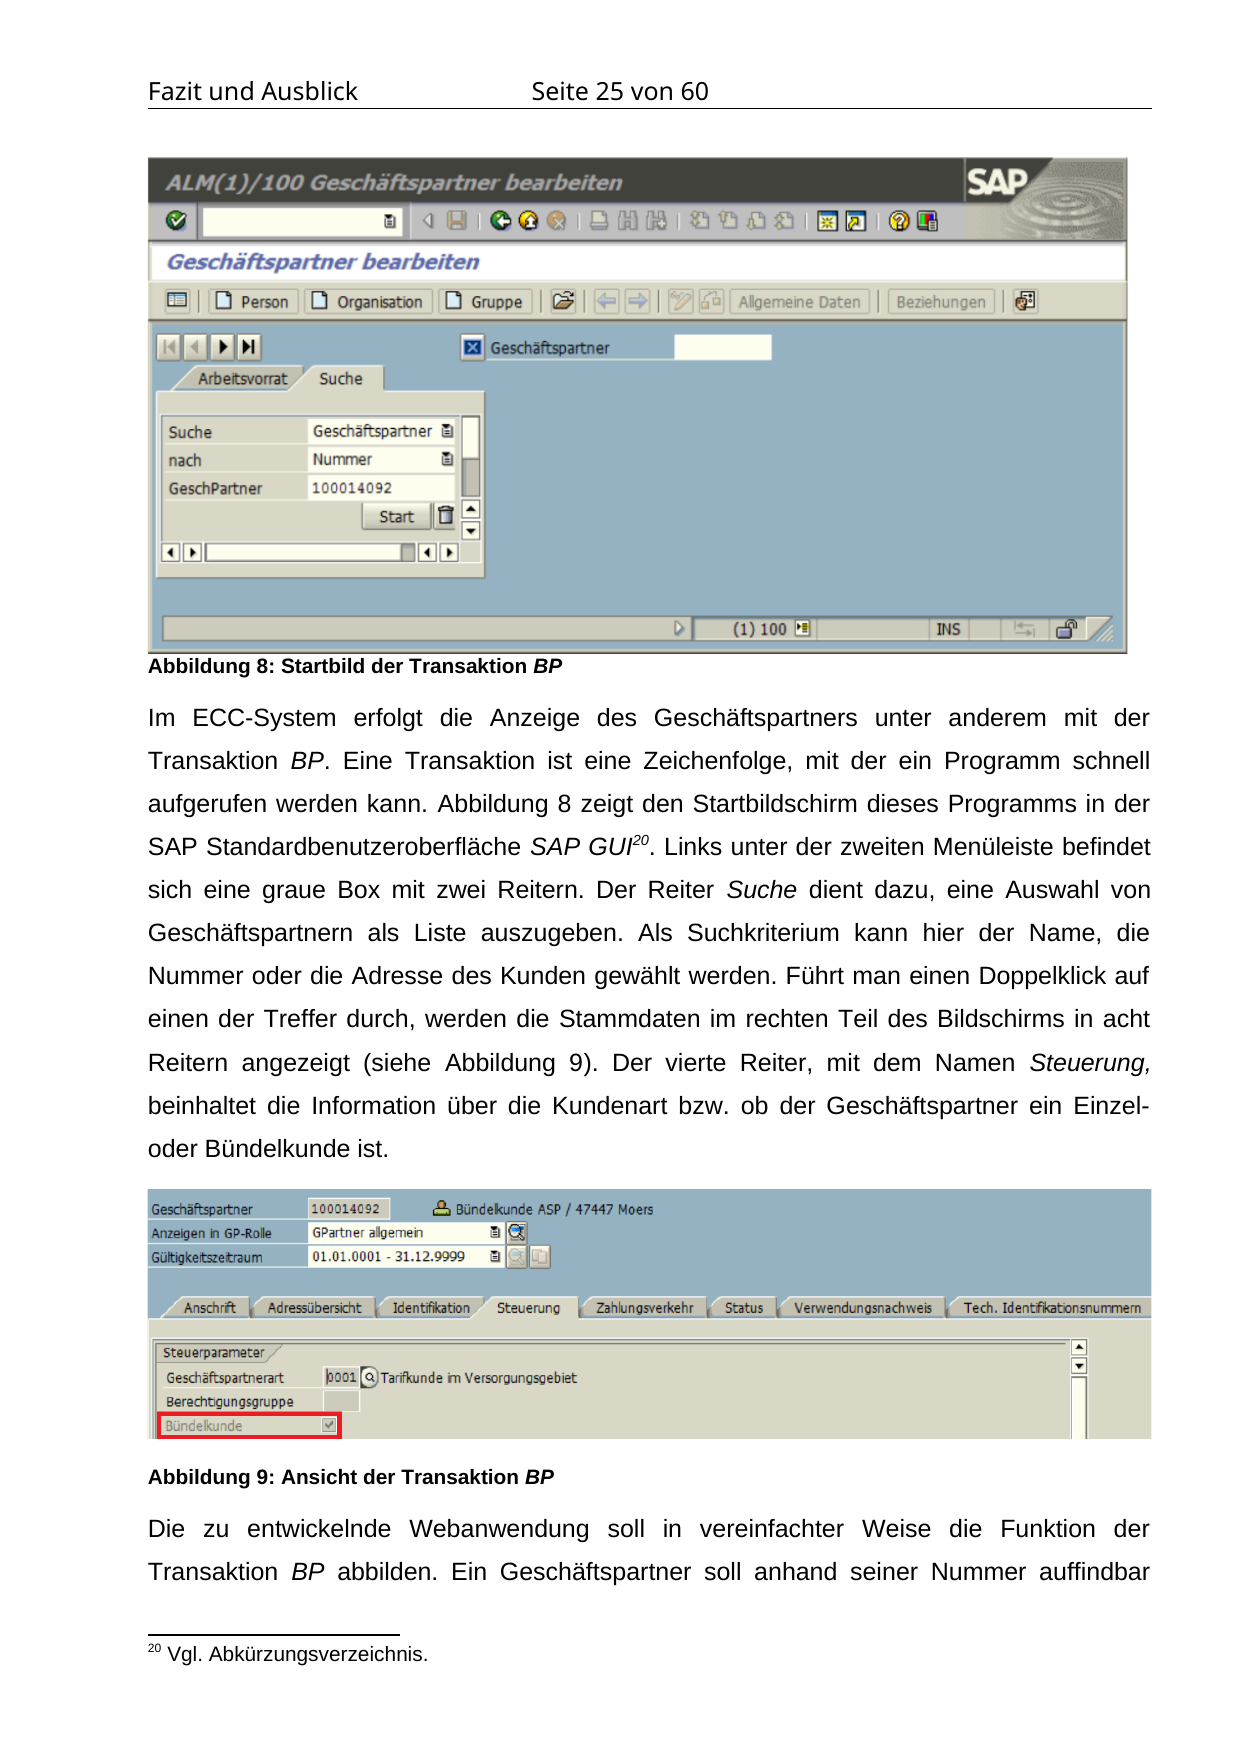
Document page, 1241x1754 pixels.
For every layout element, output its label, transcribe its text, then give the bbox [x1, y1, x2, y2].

picture [147, 1189, 1152, 1439]
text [148, 1514, 1152, 1586]
picture [147, 157, 1128, 654]
text Im ECC-System erfolgt die Anzeige des Geschäftspartners unter anderem mit der Transaktion BP. Eine Transaktion ist eine Zeichenfolge, mit der ein Programm schnell aufgerufen werden kann. Abbildung 8 zeigt den Startbildschirm dieses Programms in der SAP Standardbenutzeroberfläche SAP GUI. Links unter der zweiten Menüleiste befindet sich eine graue Box mit zwei Reitern. Der Reiter Suche dient dazu, eine Auswahl von Geschäftspartnern als Liste auszugeben. Als Suchkriterium kann hier der Name, die Nummer oder die Adresse des Kunden gewählt werden. Führt man einen Doppelklick auf einen der Treffer durch, werden die Stammdaten im rechten Teil des Bildschirms in acht Reitern angezeigt (siehe Abbildung 9). Der vierte Reiter, mit dem Namen Steuerung, beinhaltet die Information über die Kundenart bzw. ob der Geschäftspartner ein Einzel- oder Bündelkunde ist. [148, 703, 1152, 1163]
text Abbildung 9: Ansicht der Transaktion BP [148, 1439, 1152, 1489]
